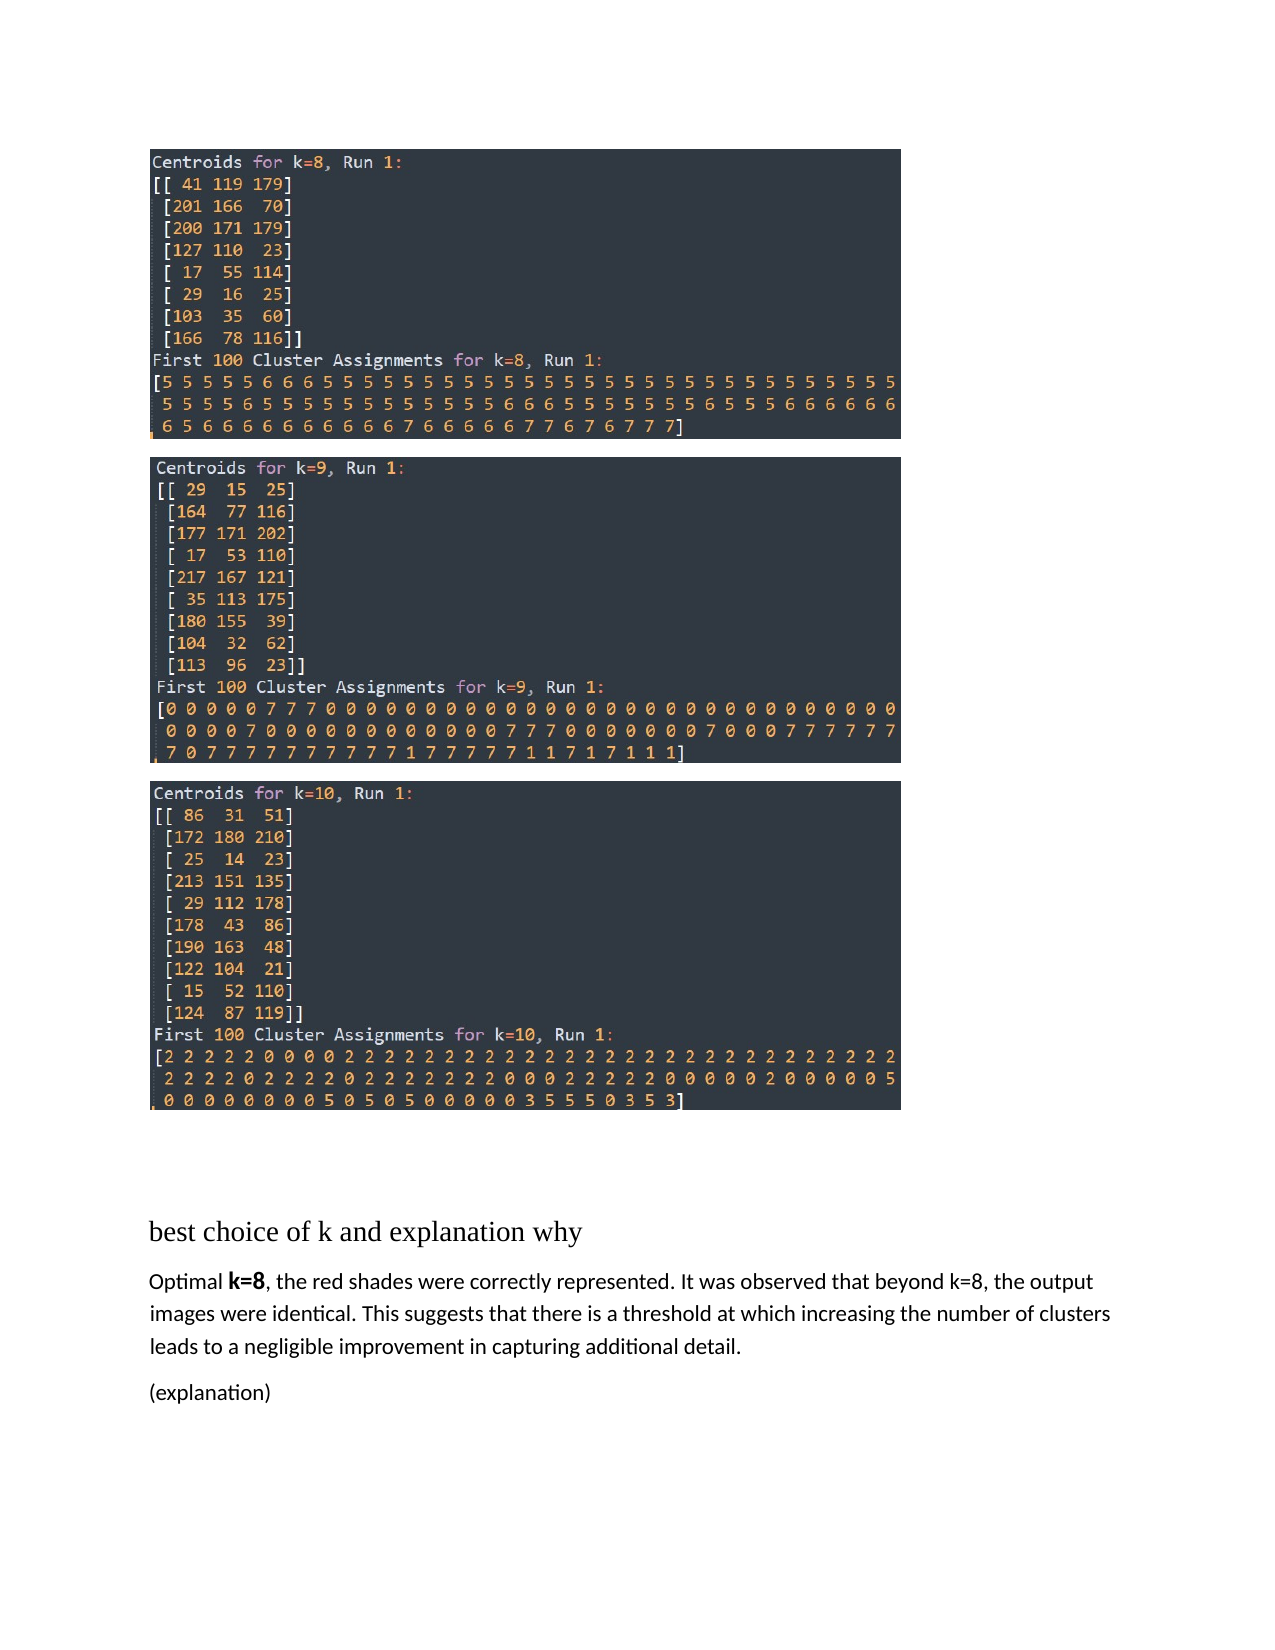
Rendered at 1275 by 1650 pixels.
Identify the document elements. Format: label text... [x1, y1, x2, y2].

picture [150, 457, 901, 763]
text (explanation) [148, 1378, 1125, 1406]
subtitle best choice of k and explanation why [148, 1214, 1125, 1248]
picture [150, 781, 901, 1110]
text Optimal k=8, the red shades were correctly represented. It was observed that beyond k=8, the output images were identical. This suggests that there is a threshold at which increasing the number of clusters leads to a negligible improvement in capturing additional detail. [148, 1265, 1125, 1360]
picture [150, 149, 901, 439]
